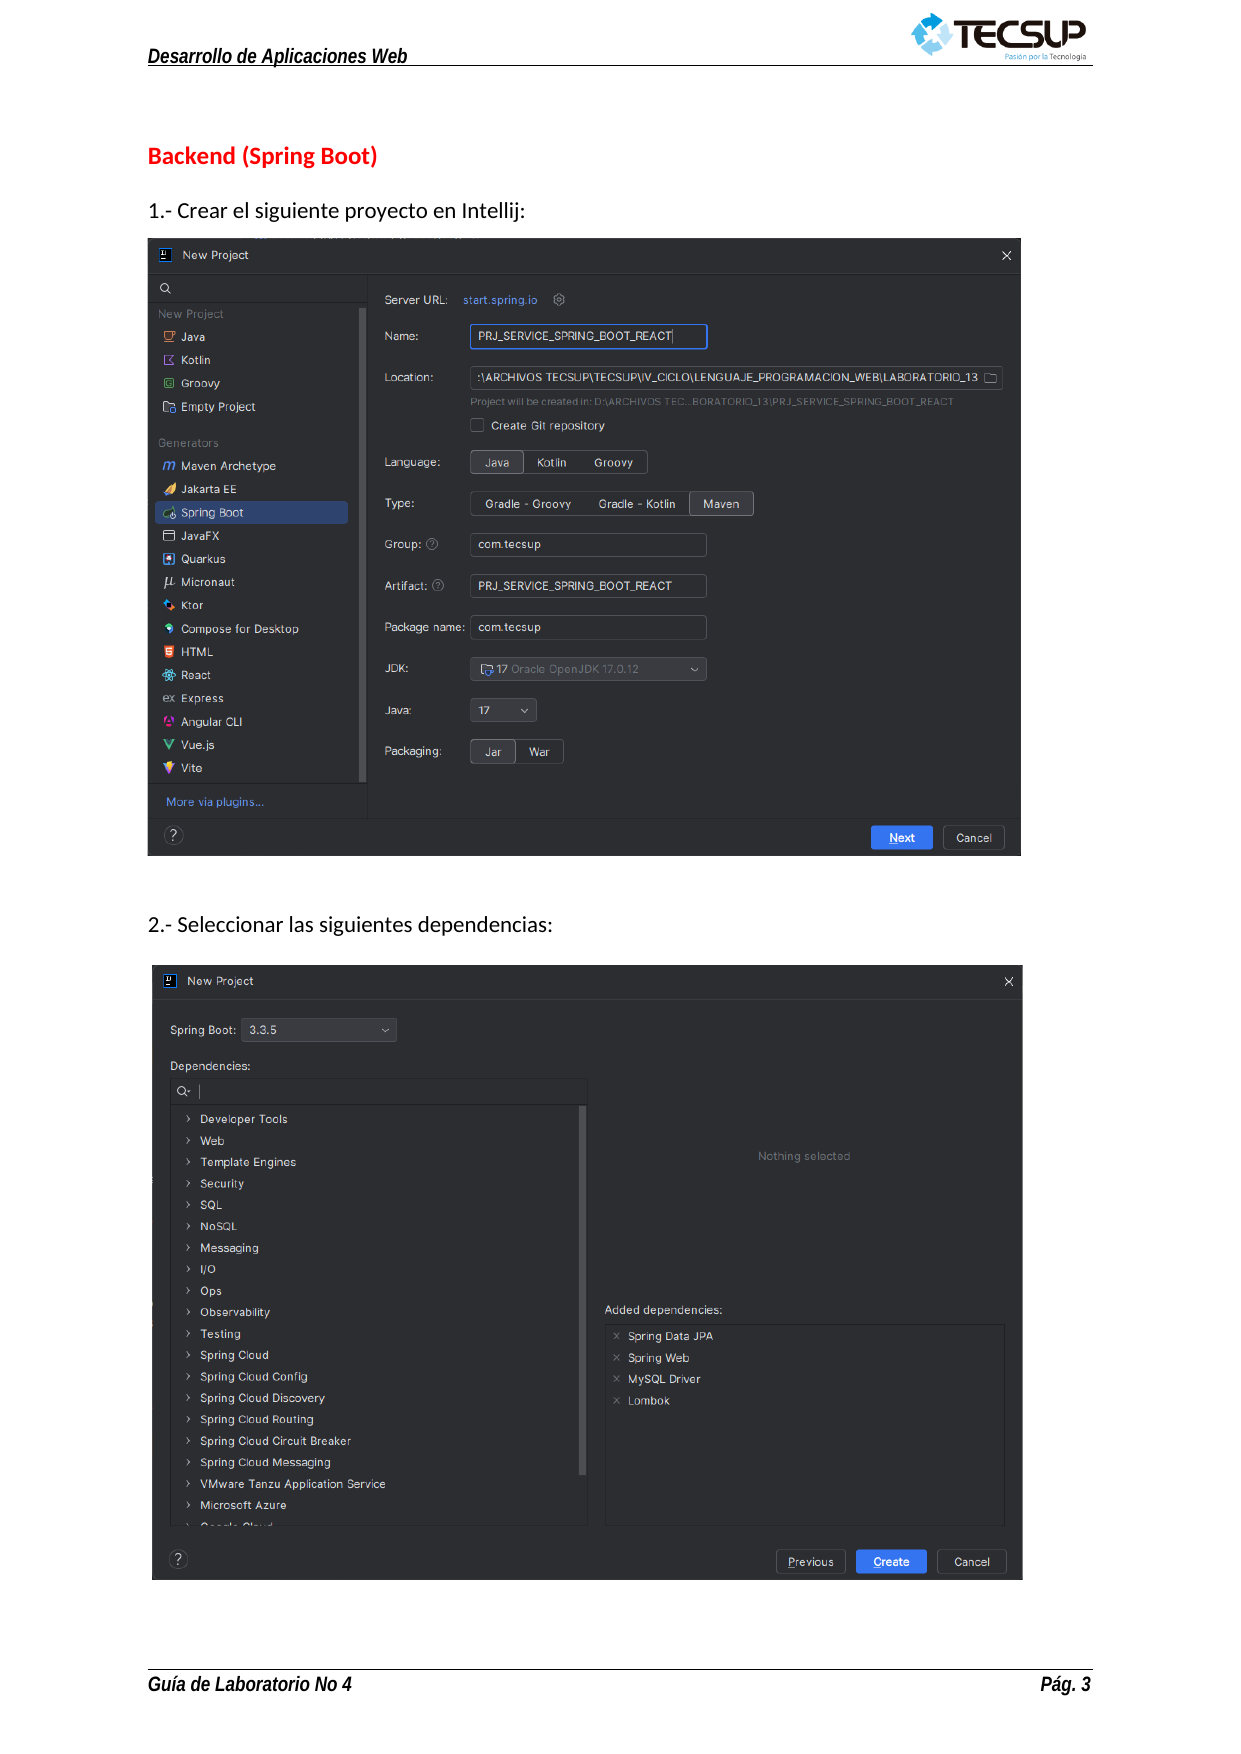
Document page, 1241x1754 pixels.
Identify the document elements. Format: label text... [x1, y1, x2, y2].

text Backend (Spring Boot) [148, 140, 1092, 171]
picture [152, 965, 1023, 1580]
text 2.- Seleccionar las siguientes dependencias: [148, 911, 1092, 938]
picture [910, 13, 1090, 63]
text 1.- Crear el siguiente proyecto en Intellij: [148, 196, 1092, 224]
picture [147, 238, 1021, 856]
